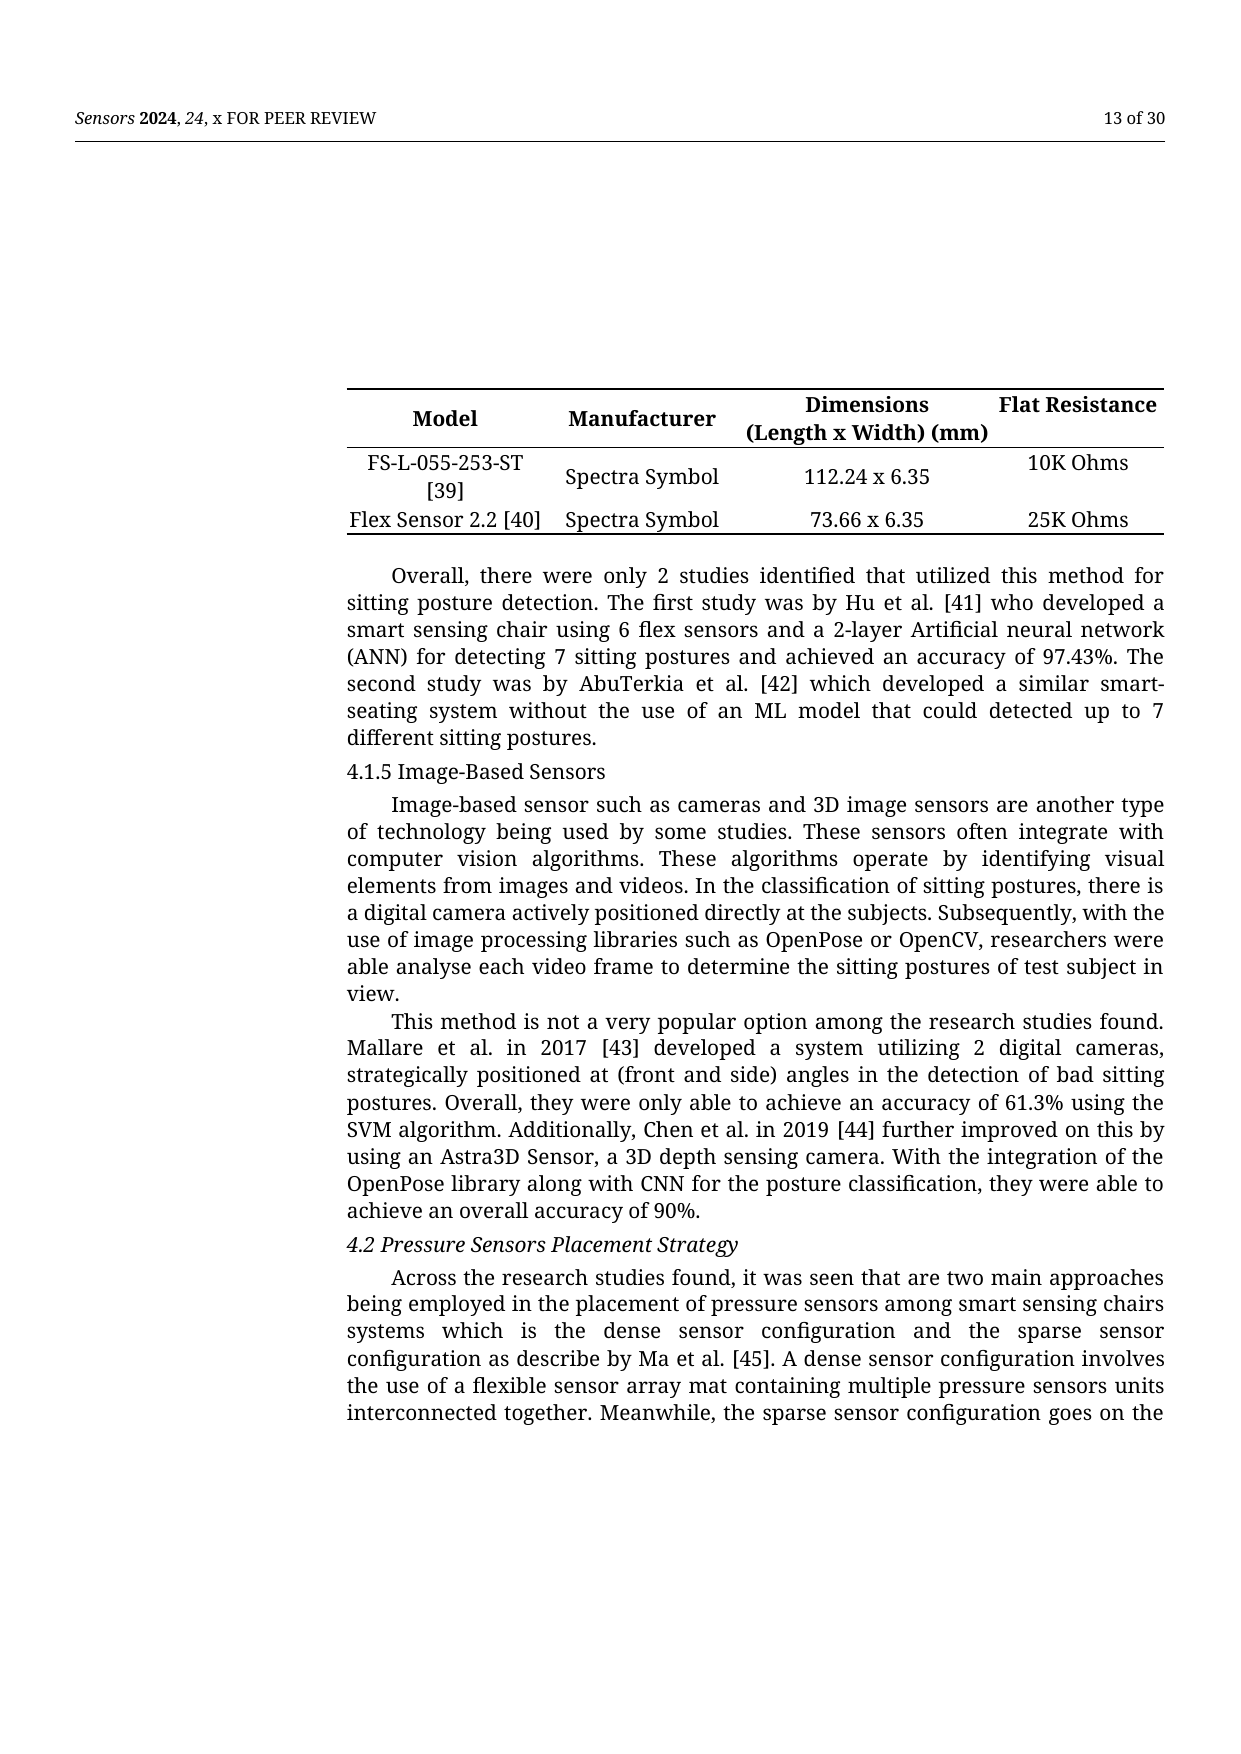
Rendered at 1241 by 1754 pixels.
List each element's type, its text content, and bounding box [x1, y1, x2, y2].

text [347, 1264, 1165, 1426]
table_cell 112.24 x 6.35 [741, 448, 994, 505]
text This method is not a very popular option among the research studies found. Mallare et al. in 2017 [43] developed a system utilizing 2 digital cameras, strategically positioned at (front and side) angles in the detection of bad sitting postures. Overall, they were only able to achieve an accuracy of 61.3% using the SVM algorithm. Additionally, Chen et al. in 2019 [44] further improved on this by using an Astra3D Sensor, a 3D depth sensing camera. With the integration of the OpenPose library along with CNN for the posture classification, they were able to achieve an overall accuracy of 90%. [347, 1008, 1165, 1224]
table_cell 10K Ohms [994, 448, 1162, 505]
table_header Dimensions (Length x Width) (mm) [741, 390, 994, 447]
table_header Model [347, 390, 544, 447]
table_cell Spectra Symbol [544, 448, 741, 505]
table_cell Spectra Symbol [544, 505, 741, 533]
table_cell 25K Ohms [994, 505, 1162, 533]
text Overall, there were only 2 studies identified that utilized this method for sitting posture detection. The first study was by Hu et al. [41] who developed a smart sensing chair using 6 flex sensors and a 2-layer Artificial neural network (ANN) for detecting 7 sitting postures and achieved an accuracy of 97.43%. The second study was by AbuTerkia et al. [42] which developed a similar smart-seating system without the use of an ML model that could detected up to 7 different sitting postures. [347, 562, 1165, 752]
table_cell FS-L-055-253-ST [39] [347, 448, 544, 505]
table_header Manufacturer [544, 390, 741, 447]
subtitle 4.1.5 Image-Based Sensors [347, 758, 1165, 785]
table_cell 73.66 x 6.35 [741, 505, 994, 533]
text Image-based sensor such as cameras and 3D image sensors are another type of technology being used by some studies. These sensors often integrate with computer vision algorithms. These algorithms operate by identifying visual elements from images and videos. In the classification of sitting postures, there is a digital camera actively positioned directly at the subjects. Subsequently, with the use of image processing libraries such as OpenPose or OpenCV, researchers were able analyse each video frame to determine the sitting postures of test subject in view. [347, 791, 1165, 1008]
table_cell Flex Sensor 2.2 [40] [347, 505, 544, 533]
table_header Flat Resistance [994, 390, 1162, 447]
subtitle 4.2 Pressure Sensors Placement Strategy [347, 1231, 1165, 1258]
